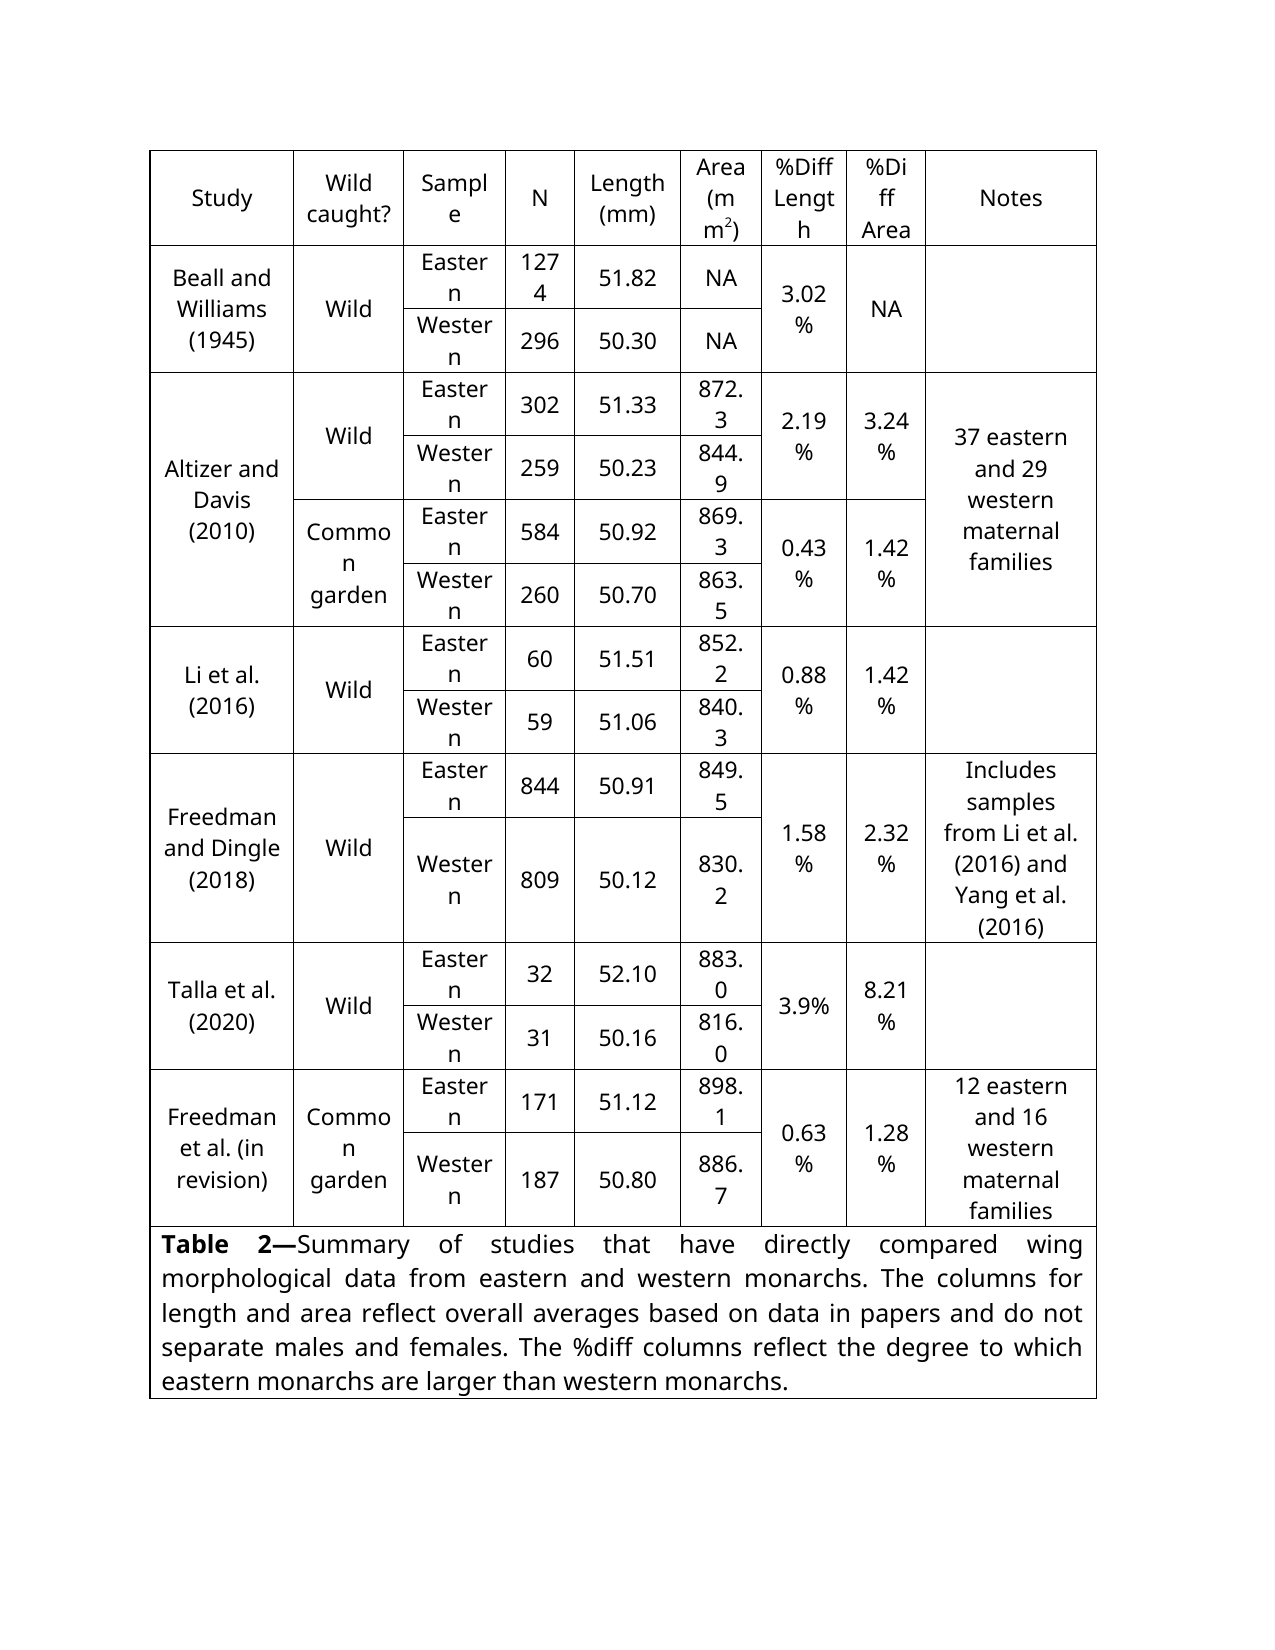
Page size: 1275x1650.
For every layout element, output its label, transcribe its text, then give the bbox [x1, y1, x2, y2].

table_cell 0.63% [762, 1070, 846, 1226]
table_cell NA [847, 246, 925, 372]
table_cell 50.70 [575, 564, 680, 626]
table_cell 50.92 [575, 500, 680, 562]
table_cell 51.06 [575, 691, 680, 753]
table_cell 869.3 [681, 500, 761, 562]
table_cell 830.2 [681, 818, 761, 942]
table_cell 0.43% [762, 500, 846, 626]
table_cell 849.5 [681, 754, 761, 817]
table_cell 840.3 [681, 691, 761, 753]
table_cell Common garden [294, 1070, 403, 1226]
table_header N [506, 151, 574, 245]
table_cell 50.12 [575, 818, 680, 942]
table_cell Wild [294, 754, 403, 942]
table_cell 50.16 [575, 1006, 680, 1069]
table_cell Talla et al. (2020) [151, 943, 293, 1069]
table_cell Wild [294, 246, 403, 372]
table_cell 50.91 [575, 754, 680, 817]
table_cell 60 [506, 627, 574, 689]
table_cell Western [404, 309, 505, 372]
table_cell 872.3 [681, 373, 761, 435]
table_cell 883.0 [681, 943, 761, 1005]
table_header %Diff Length [762, 151, 846, 245]
table_cell 3.9% [762, 943, 846, 1069]
table_cell 52.10 [575, 943, 680, 1005]
table_cell 0.88% [762, 627, 846, 753]
table_cell 1.58% [762, 754, 846, 942]
table_cell 816.0 [681, 1006, 761, 1069]
table_header Area (mm2) [681, 151, 761, 245]
table_cell 50.30 [575, 309, 680, 372]
table_cell 31 [506, 1006, 574, 1069]
table_cell Wild [294, 943, 403, 1069]
table_cell NA [681, 246, 761, 308]
table_cell Eastern [404, 500, 505, 562]
table_cell 59 [506, 691, 574, 753]
table_cell 898.1 [681, 1070, 761, 1132]
table_cell Western [404, 818, 505, 942]
table_cell [926, 943, 1096, 1069]
table_cell Eastern [404, 373, 505, 435]
table_cell 3.02% [762, 246, 846, 372]
table_cell 50.23 [575, 436, 680, 499]
table_cell 32 [506, 943, 574, 1005]
table_cell 1.42% [847, 627, 925, 753]
table_cell 171 [506, 1070, 574, 1132]
table_cell 37 eastern and 29 western maternal families [926, 373, 1096, 626]
table_cell Altizer and Davis (2010) [151, 373, 293, 626]
table_cell 2.32% [847, 754, 925, 942]
table_cell 51.51 [575, 627, 680, 689]
table_cell 1.42% [847, 500, 925, 626]
table_cell Western [404, 564, 505, 626]
table_cell Freedman and Dingle (2018) [151, 754, 293, 942]
table_cell 844 [506, 754, 574, 817]
table_cell Table 2—Summary of studies that have directly compared wing morphological data from eastern and western monarchs. The columns for length and area reflect overall averages based on data in papers and do not separate males and females. The %diff columns reflect the degree to which eastern monarchs are larger than western monarchs. [151, 1227, 1096, 1397]
table_cell 886.7 [681, 1133, 761, 1226]
table_header Notes [926, 151, 1096, 245]
table_cell Western [404, 436, 505, 499]
table_cell 844.9 [681, 436, 761, 499]
table_cell 51.12 [575, 1070, 680, 1132]
table_cell 3.24% [847, 373, 925, 499]
table_cell 302 [506, 373, 574, 435]
table_header Sample [404, 151, 505, 245]
table_cell Wild [294, 627, 403, 753]
table_cell Western [404, 1006, 505, 1069]
table_cell Li et al. (2016) [151, 627, 293, 753]
table_cell 863.5 [681, 564, 761, 626]
table_cell Common garden [294, 500, 403, 626]
table_header Length (mm) [575, 151, 680, 245]
table_cell Beall and Williams (1945) [151, 246, 293, 372]
table_cell 296 [506, 309, 574, 372]
table_cell Eastern [404, 754, 505, 817]
table_cell 259 [506, 436, 574, 499]
table_cell 584 [506, 500, 574, 562]
table_header Wild caught? [294, 151, 403, 245]
table_cell NA [681, 309, 761, 372]
table_cell 8.21% [847, 943, 925, 1069]
table_cell [926, 627, 1096, 753]
table_cell Freedman et al. (in revision) [151, 1070, 293, 1226]
table_cell Eastern [404, 627, 505, 689]
table_cell Western [404, 691, 505, 753]
table_cell 51.82 [575, 246, 680, 308]
table_cell Eastern [404, 1070, 505, 1132]
table_header %Diff Area [847, 151, 925, 245]
table_cell 51.33 [575, 373, 680, 435]
table_cell 12 eastern and 16 western maternal families [926, 1070, 1096, 1226]
table_cell 187 [506, 1133, 574, 1226]
table_cell [926, 246, 1096, 372]
table_cell Includes samples from Li et al. (2016) and Yang et al. (2016) [926, 754, 1096, 942]
table_header Study [151, 151, 293, 245]
table_cell 260 [506, 564, 574, 626]
table_cell Eastern [404, 246, 505, 308]
table_cell 1.28% [847, 1070, 925, 1226]
table_cell 2.19% [762, 373, 846, 499]
table_cell 852.2 [681, 627, 761, 689]
table_cell 1274 [506, 246, 574, 308]
table_cell Eastern [404, 943, 505, 1005]
table_cell 50.80 [575, 1133, 680, 1226]
table_cell Wild [294, 373, 403, 499]
table_cell 809 [506, 818, 574, 942]
table_cell Western [404, 1133, 505, 1226]
